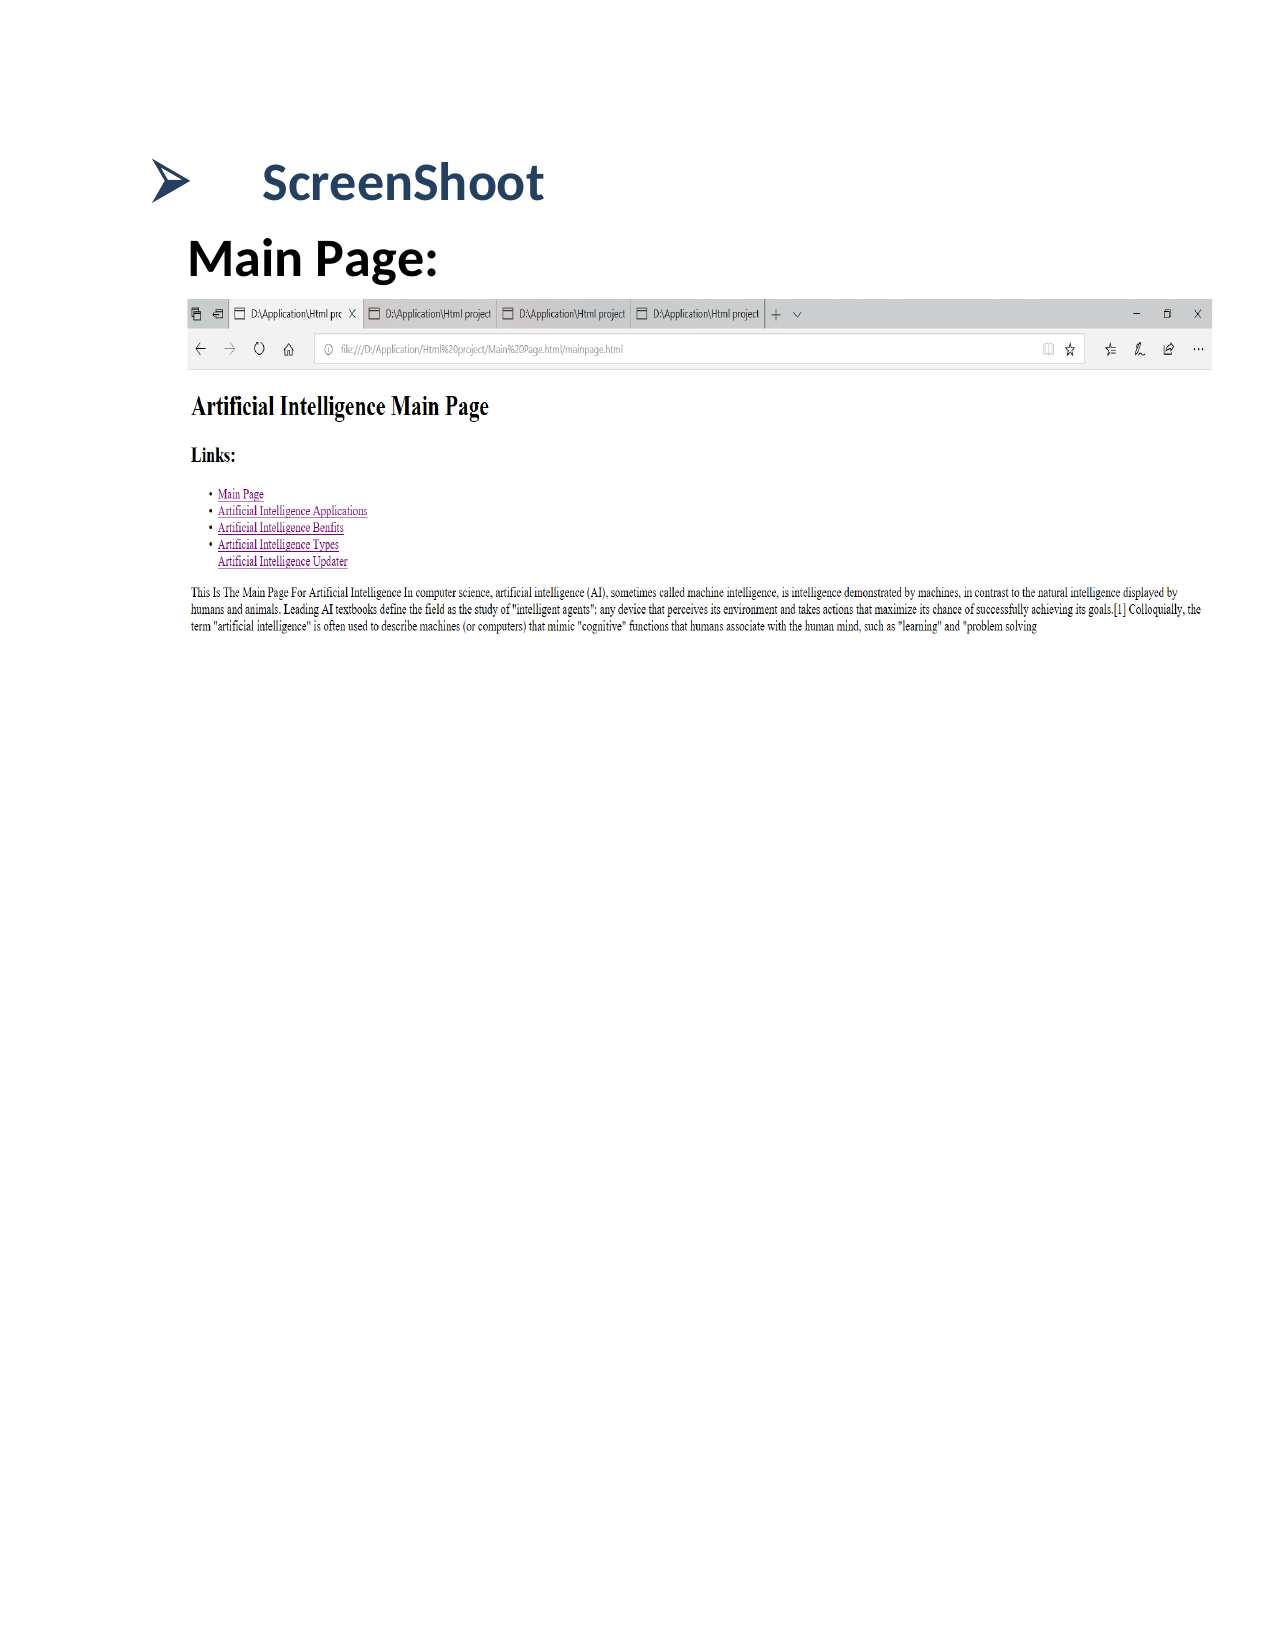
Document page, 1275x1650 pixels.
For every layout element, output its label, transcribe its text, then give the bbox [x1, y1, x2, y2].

list ScreenShoot [150, 148, 1163, 214]
picture [187, 299, 1213, 1038]
list Main Page: [187, 224, 1163, 290]
